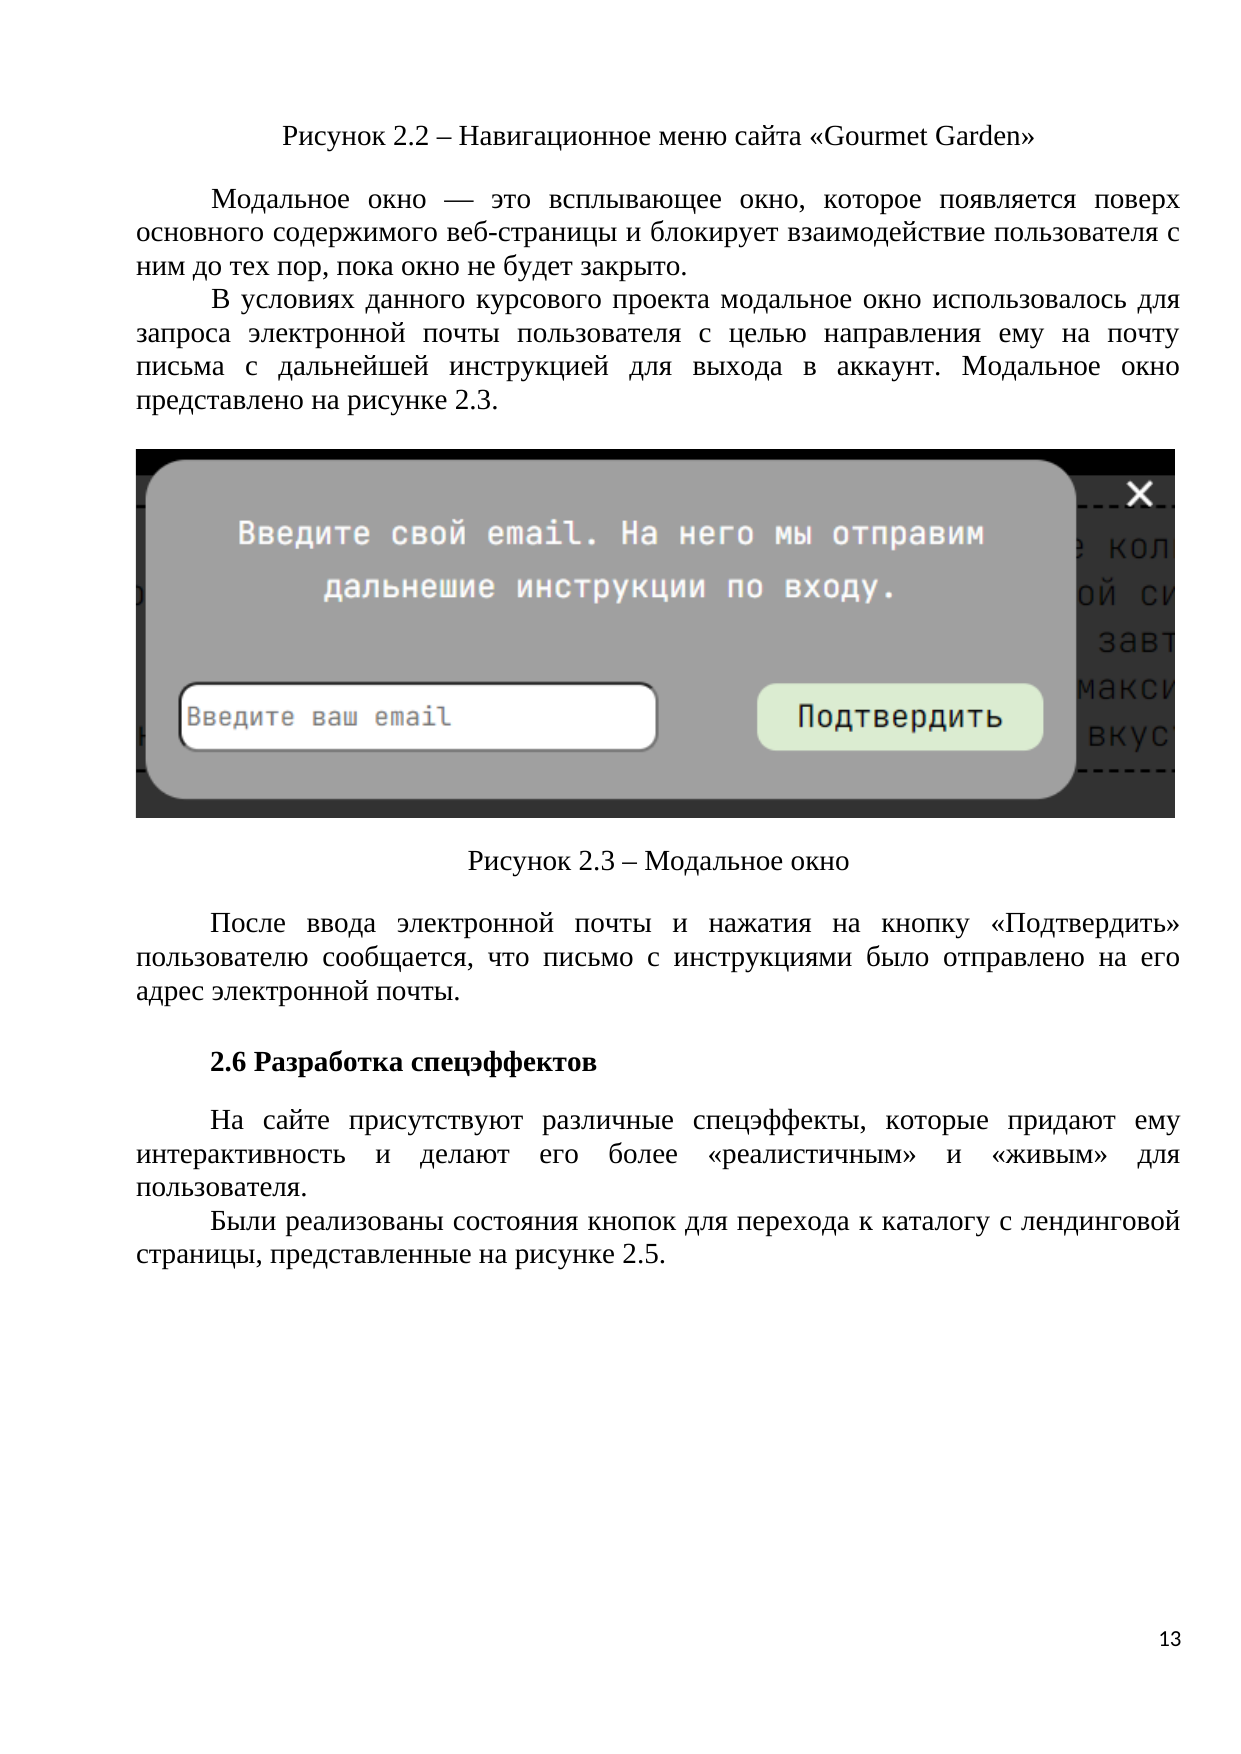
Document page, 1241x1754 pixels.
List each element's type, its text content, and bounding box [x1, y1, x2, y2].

text 2.6 Разработка спецэффектов [136, 1044, 1181, 1077]
text После ввода электронной почты и нажатия на кнопку «Подтвердить» пользователю сообщается, что письмо с инструкциями было отправлено на его адрес электронной почты. [136, 906, 1181, 1006]
text Модальное окно — это всплывающее окно, которое появляется поверх основного содержимого веб-страницы и блокирует взаимодействие пользователя с ним до тех пор, пока окно не будет закрыто. [136, 181, 1181, 281]
text В условиях данного курсового проекта модальное окно использовалось для запроса электронной почты пользователя с целью направления ему на почту письма с дальнейшей инструкцией для выхода в аккаунт. Модальное окно представлено на рисунке 2.3. [136, 281, 1181, 416]
text Рисунок 2.2 – Навигационное меню сайта «Gourmet Garden» [136, 118, 1181, 152]
text Были реализованы состояния кнопок для перехода к каталогу с лендинговой страницы, представленные на рисунке 2.5. [136, 1203, 1181, 1270]
text На сайте присутствуют различные спецэффекты, которые придают ему интерактивность и делают его более «реалистичным» и «живым» для пользователя. [136, 1102, 1181, 1203]
picture [135, 449, 1175, 818]
text Рисунок 2.3 – Модальное окно [136, 843, 1181, 876]
